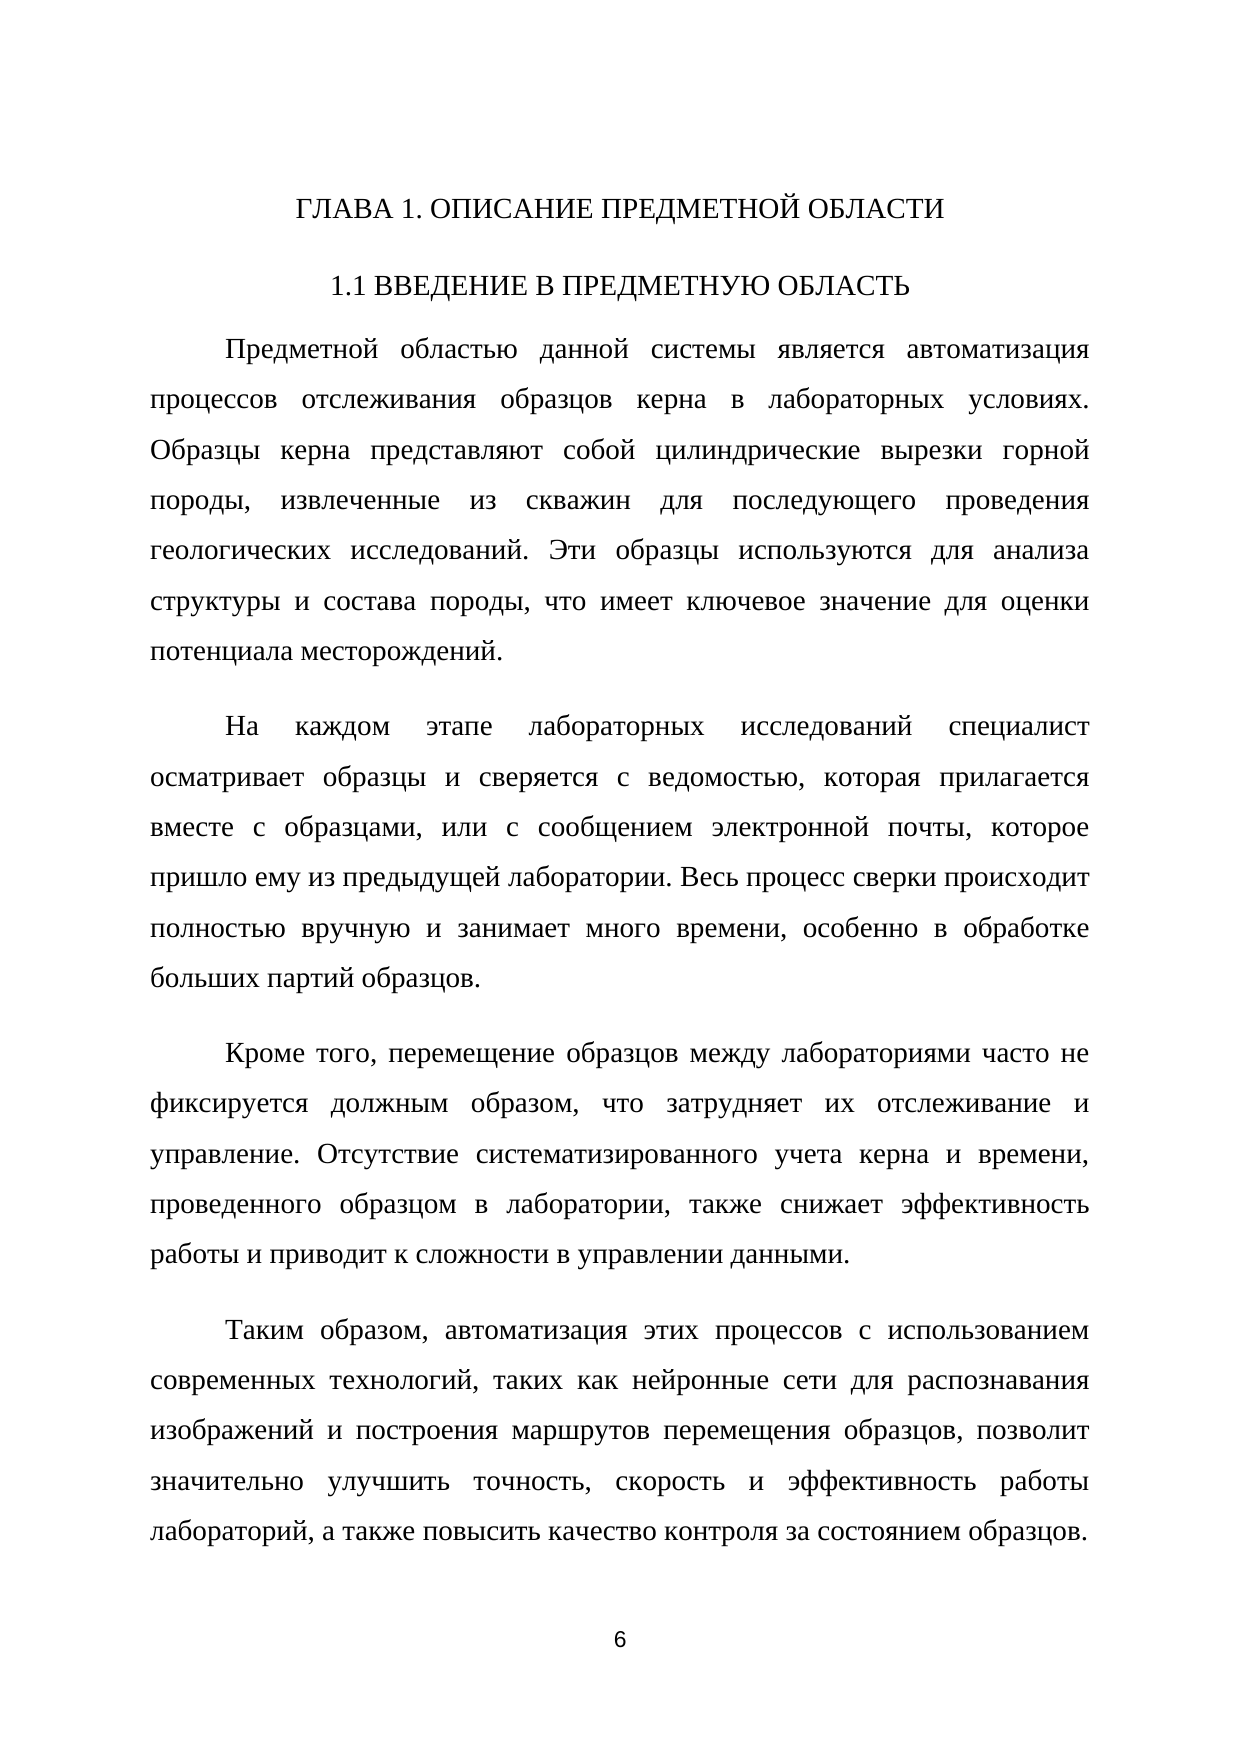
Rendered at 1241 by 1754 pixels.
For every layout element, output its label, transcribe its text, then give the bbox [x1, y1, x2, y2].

subtitle 1.1 ВВЕДЕНИЕ В ПРЕДМЕТНУЮ ОБЛАСТЬ [150, 268, 1090, 301]
text На каждом этапе лабораторных исследований специалист осматривает образцы и сверяется с ведомостью, которая прилагается вместе с образцами, или с сообщением электронной почты, которое пришло ему из предыдущей лаборатории. Весь процесс сверки происходит полностью вручную и занимает много времени, особенно в обработке больших партий образцов. [150, 708, 1090, 993]
text Таким образом, автоматизация этих процессов с использованием современных технологий, таких как нейронные сети для распознавания изображений и построения маршрутов перемещения образцов, позволит значительно улучшить точность, скорость и эффективность работы лабораторий, а также повысить качество контроля за состоянием образцов. [150, 1312, 1090, 1547]
subtitle ГЛАВА 1. ОПИСАНИЕ ПРЕДМЕТНОЙ ОБЛАСТИ [150, 192, 1090, 225]
text Кроме того, перемещение образцов между лабораториями часто не фиксируется должным образом, что затрудняет их отслеживание и управление. Отсутствие систематизированного учета керна и времени, проведенного образцом в лаборатории, также снижает эффективность работы и приводит к сложности в управлении данными. [150, 1035, 1090, 1270]
text Предметной областью данной системы является автоматизация процессов отслеживания образцов керна в лабораторных условиях. Образцы керна представляют собой цилиндрические вырезки горной породы, извлеченные из скважин для последующего проведения геологических исследований. Эти образцы используются для анализа структуры и состава породы, что имеет ключевое значение для оценки потенциала месторождений. [150, 331, 1090, 667]
